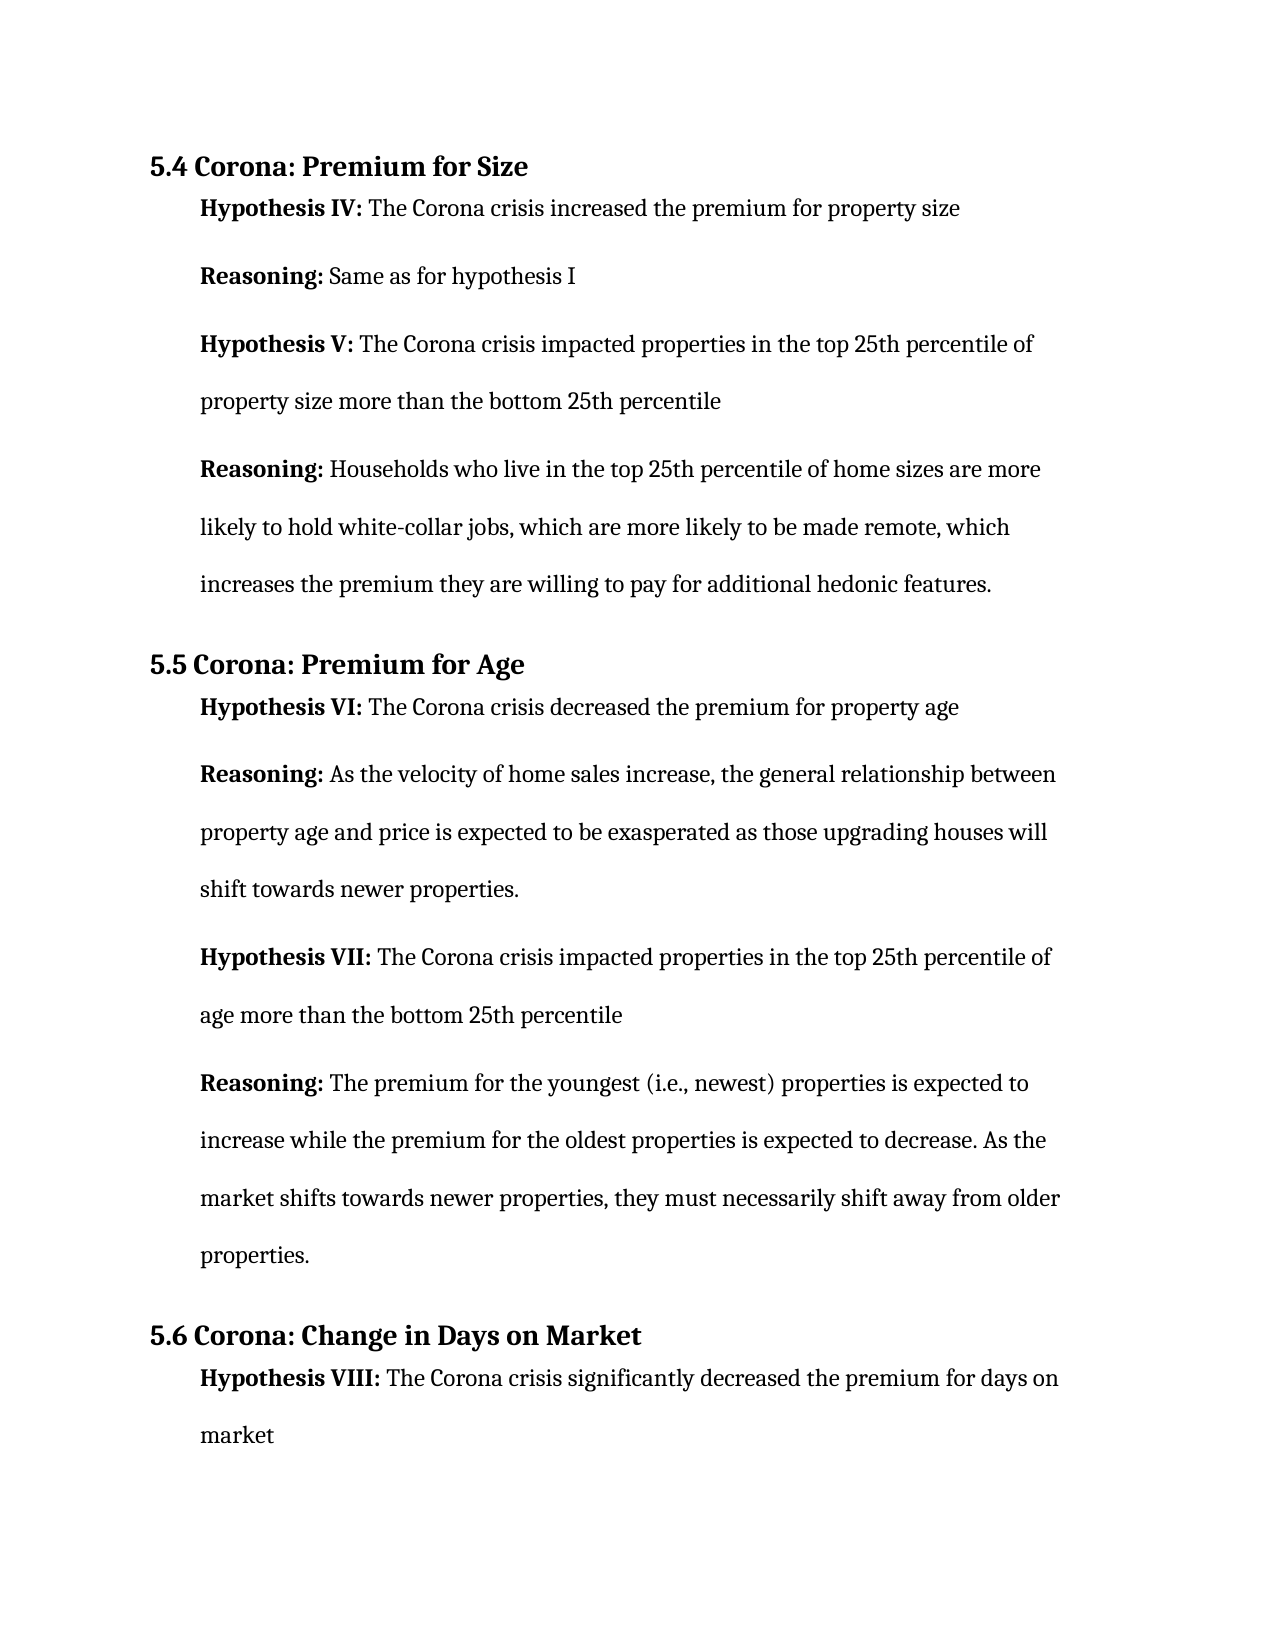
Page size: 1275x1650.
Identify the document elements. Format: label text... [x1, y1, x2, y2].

subtitle 5.4 Corona: Premium for Size [150, 150, 1125, 183]
text Reasoning: As the velocity of home sales increase, the general relationship between property age and price is expected to be exasperated as those upgrading houses will shift towards newer properties. [200, 760, 1075, 904]
text Hypothesis VIII: The Corona crisis significantly decreased the premium for days on market [200, 1363, 1075, 1450]
text Hypothesis V: The Corona crisis impacted properties in the top 25th percentile of property size more than the bottom 25th percentile [200, 330, 1075, 416]
text Hypothesis IV: The Corona crisis increased the premium for property size [200, 194, 1075, 223]
subtitle 5.5 Corona: Premium for Age [150, 648, 1125, 682]
subtitle 5.6 Corona: Change in Days on Market [150, 1319, 1125, 1353]
text Reasoning: Same as for hypothesis I [200, 262, 1075, 291]
text Hypothesis VII: The Corona crisis impacted properties in the top 25th percentile of age more than the bottom 25th percentile [200, 943, 1075, 1029]
text Hypothesis VI: The Corona crisis decreased the premium for property age [200, 692, 1075, 721]
text Reasoning: Households who live in the top 25th percentile of home sizes are more likely to hold white-collar jobs, which are more likely to be made remote, which increases the premium they are willing to pay for additional hedonic features. [200, 455, 1075, 599]
text Reasoning: The premium for the youngest (i.e., newest) properties is expected to increase while the premium for the oldest properties is expected to decrease. As the market shifts towards newer properties, they must necessarily shift away from older properties. [200, 1069, 1075, 1270]
